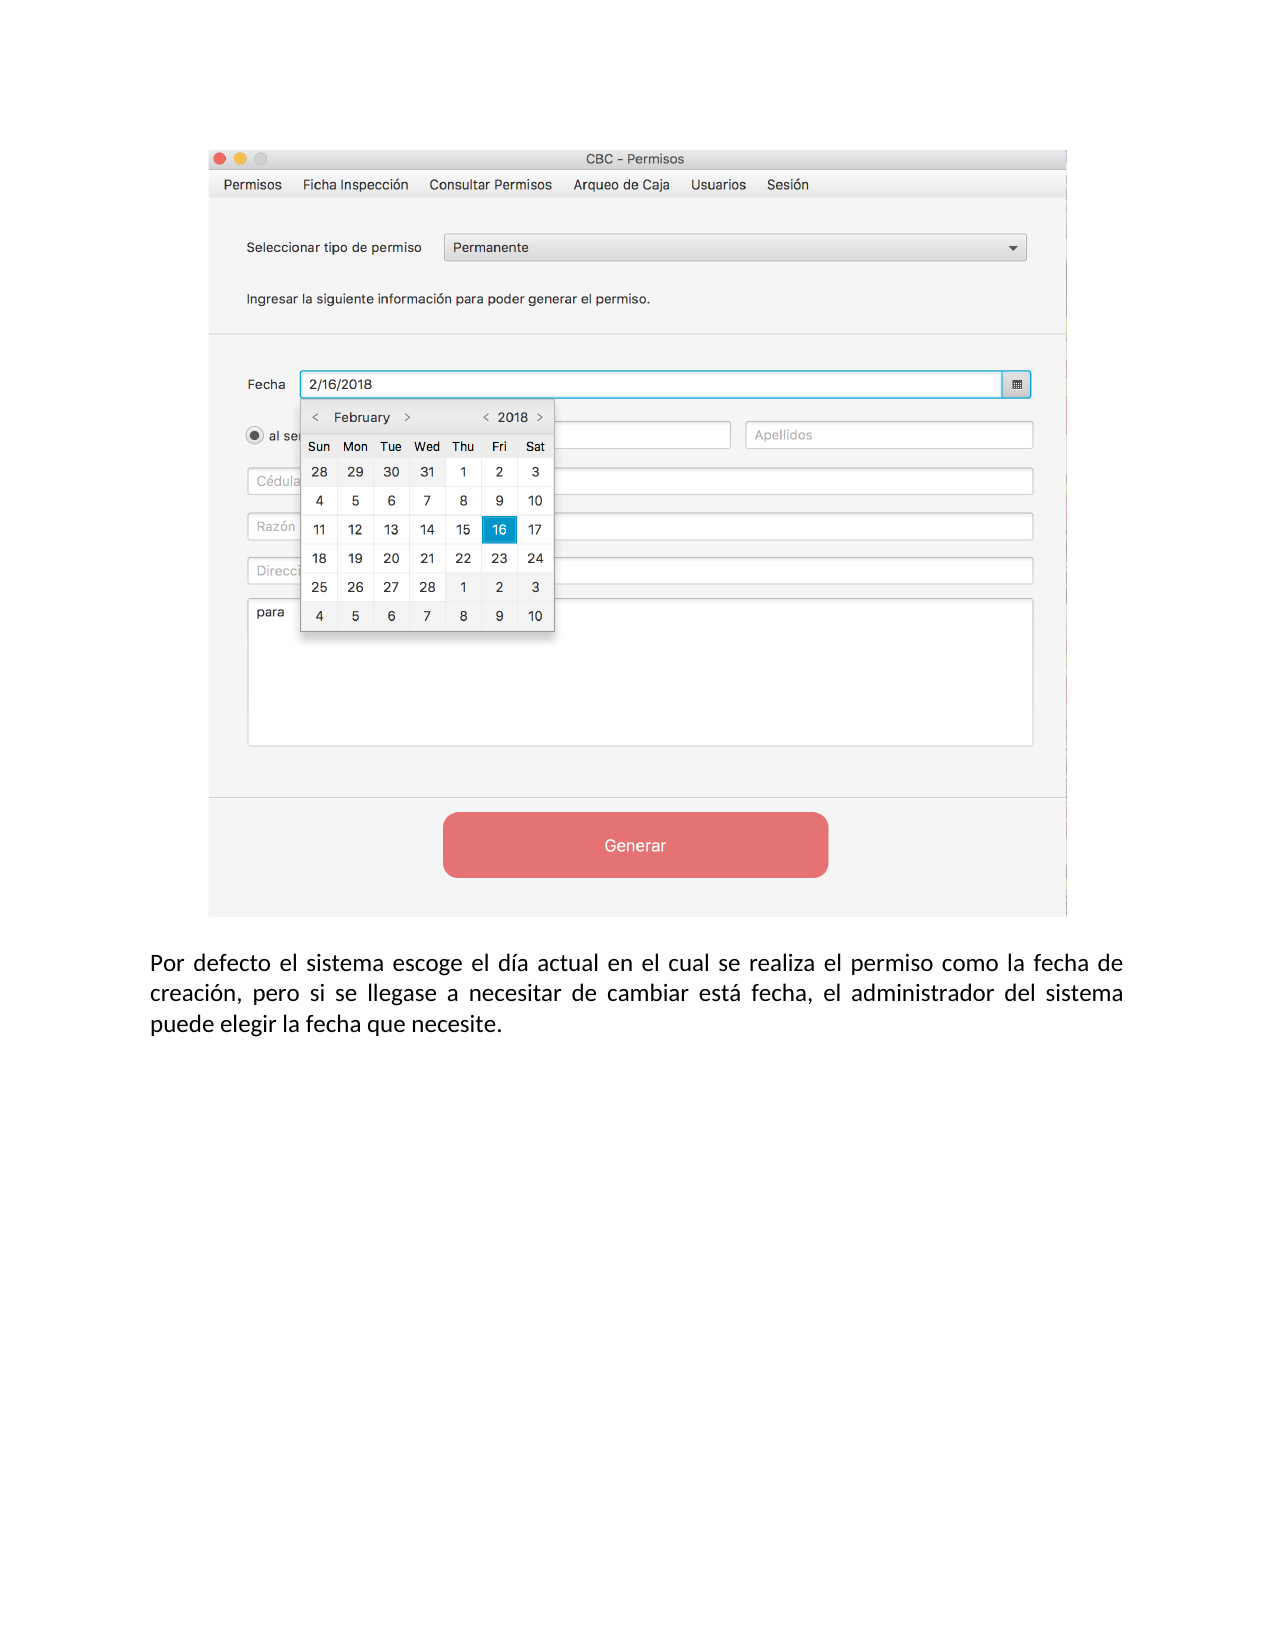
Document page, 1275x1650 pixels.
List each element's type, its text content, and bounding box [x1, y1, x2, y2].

picture [208, 150, 1067, 917]
text Por defecto el sistema escoge el día actual en el cual se realiza el permiso como la fecha de creación, pero si se llegase a necesitar de cambiar está fecha, el administrador del sistema puede elegir la fecha que necesite. [150, 947, 1125, 1039]
